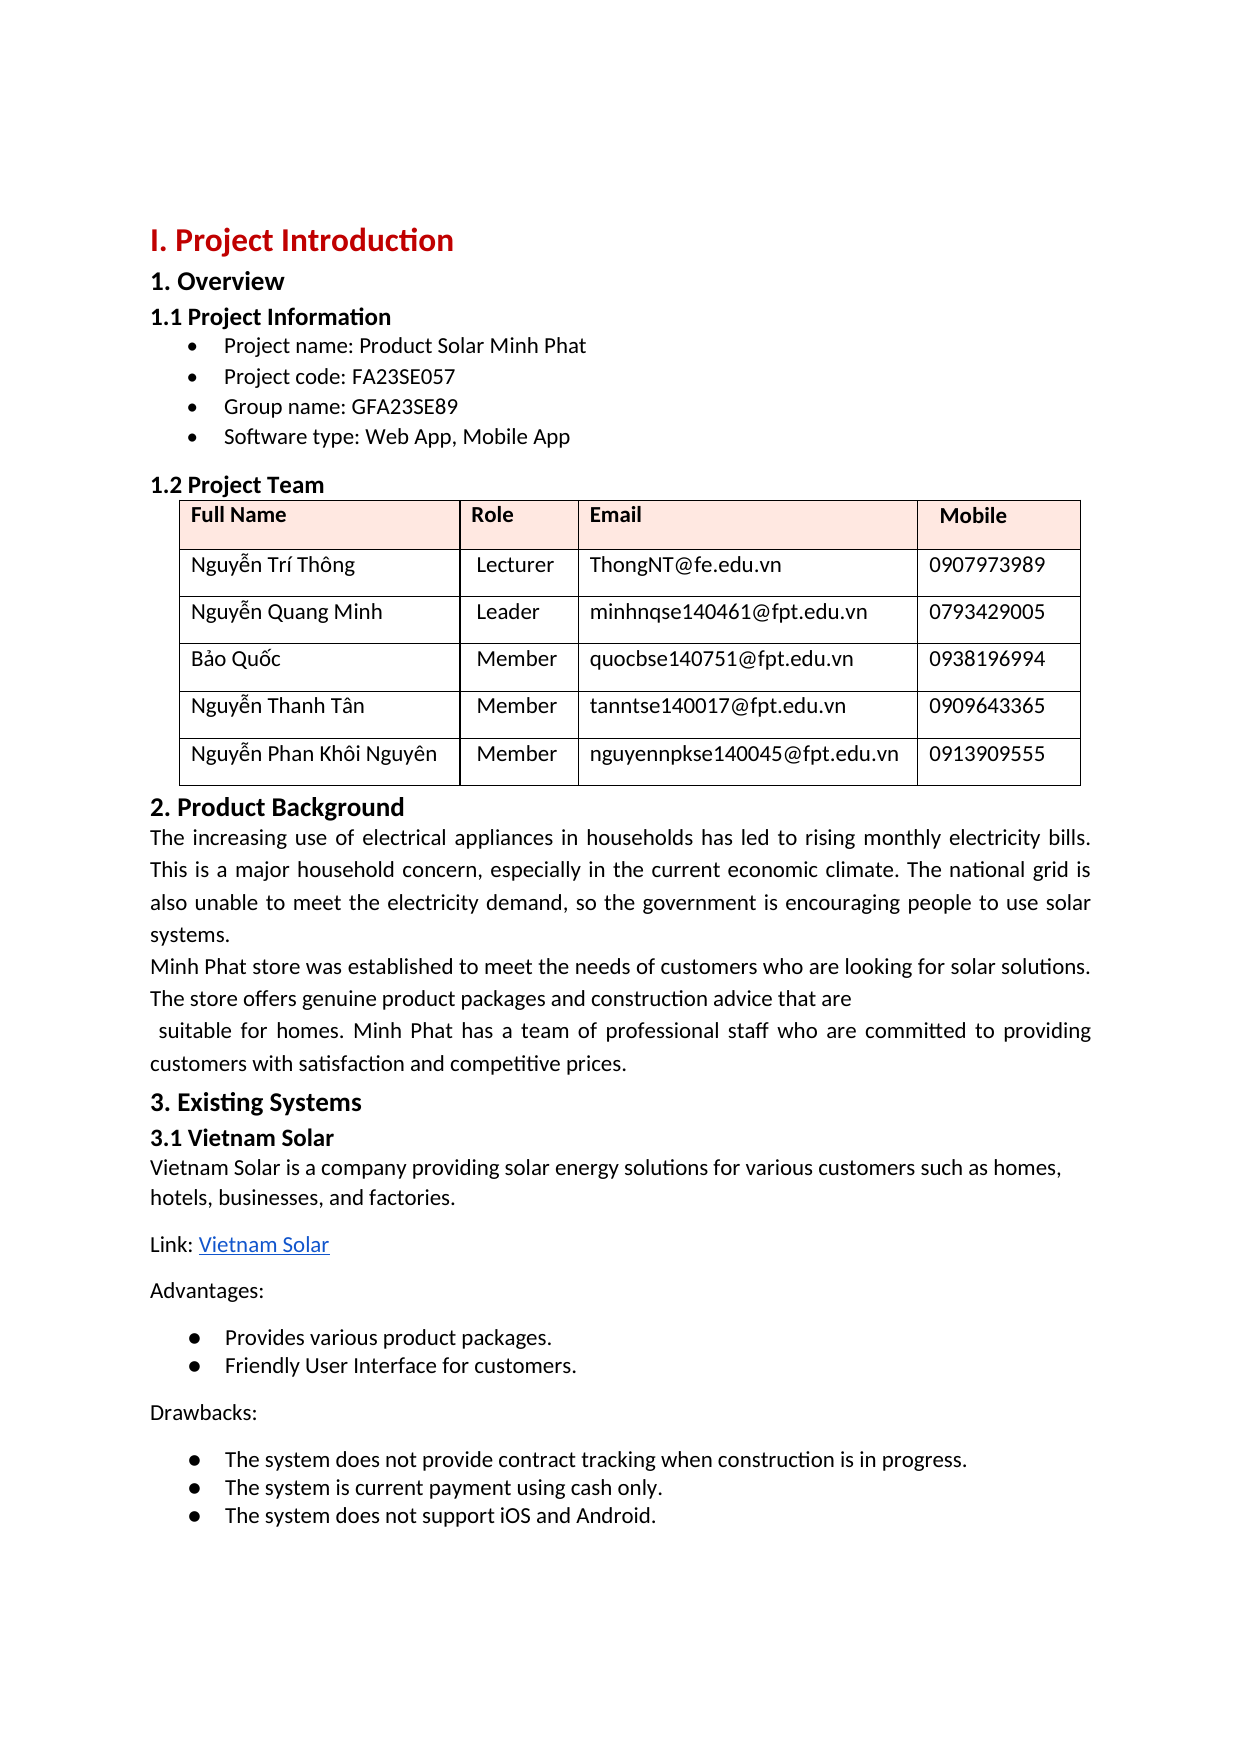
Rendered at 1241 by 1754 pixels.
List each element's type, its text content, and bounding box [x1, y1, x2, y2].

table_cell Member [461, 692, 578, 738]
table_cell ThongNT@fe.edu.vn [579, 550, 917, 596]
subtitle 3. Existing Systems [150, 1085, 1093, 1118]
table_cell Member [461, 644, 578, 691]
table_cell Nguyễn Quang Minh [180, 597, 459, 643]
list Project code: FA23SE057 [186, 362, 1093, 390]
table_cell Nguyễn Thanh Tân [180, 692, 459, 738]
list The system does not provide contract tracking when construction is in progress. [187, 1445, 1093, 1473]
subtitle 2. Product Background [150, 790, 1093, 823]
list Software type: Web App, Mobile App [186, 422, 1093, 450]
table_cell quocbse140751@fpt.edu.vn [579, 644, 917, 691]
list Project name: Product Solar Minh Phat [186, 332, 1093, 359]
table_cell 0907973989 [918, 550, 1080, 596]
table_header Role [461, 501, 578, 549]
list The system does not support iOS and Android. [187, 1501, 1093, 1529]
text suitable for homes. Minh Phat has a team of professional staff who are committed to providing customers with satisfaction and competitive prices. [150, 1016, 1093, 1077]
subtitle 1.1 Project Information [150, 301, 1093, 332]
subtitle 3.1 Vietnam Solar [150, 1122, 1093, 1153]
table_cell Nguyễn Phan Khôi Nguyên [180, 739, 459, 785]
subtitle I. Project Introduction [150, 219, 1093, 260]
text The increasing use of electrical appliances in households has led to rising monthly electricity bills. This is a major household concern, especially in the current economic climate. The national grid is also unable to meet the electricity demand, so the government is encouraging people to use solar systems. [150, 823, 1093, 948]
list Friendly User Interface for customers. [187, 1352, 1093, 1379]
table_cell Leader [461, 597, 578, 643]
table_cell Nguyễn Trí Thông [180, 550, 459, 596]
table_cell 0793429005 [918, 597, 1080, 643]
list Group name: GFA23SE89 [186, 392, 1093, 420]
table_header Email [579, 501, 917, 549]
subtitle 1.2 Project Team [150, 469, 1093, 499]
list Provides various product packages. [187, 1323, 1093, 1352]
table_cell Member [461, 739, 578, 785]
table_cell 0938196994 [918, 644, 1080, 691]
table_cell 0909643365 [918, 692, 1080, 738]
text Advantages: [150, 1277, 1093, 1305]
table_header Mobile [918, 501, 1080, 549]
subtitle 1. Overview [150, 264, 1093, 297]
table_cell Bảo Quốc [180, 644, 459, 691]
table_cell 0913909555 [918, 739, 1080, 785]
text Link: Vietnam Solar [150, 1230, 1093, 1258]
table_header Full Name [180, 501, 459, 549]
text Drawbacks: [150, 1398, 1093, 1426]
table_cell minhnqse140461@fpt.edu.vn [579, 597, 917, 643]
table_cell Lecturer [461, 550, 578, 596]
table_cell nguyennpkse140045@fpt.edu.vn [579, 739, 917, 785]
table_cell tanntse140017@fpt.edu.vn [579, 692, 917, 738]
text Minh Phat store was established to meet the needs of customers who are looking for solar solutions. The store offers genuine product packages and construction advice that are [150, 952, 1093, 1012]
text Vietnam Solar is a company providing solar energy solutions for various customers such as homes, hotels, businesses, and factories. [150, 1153, 1093, 1211]
list The system is current payment using cash only. [187, 1473, 1093, 1501]
